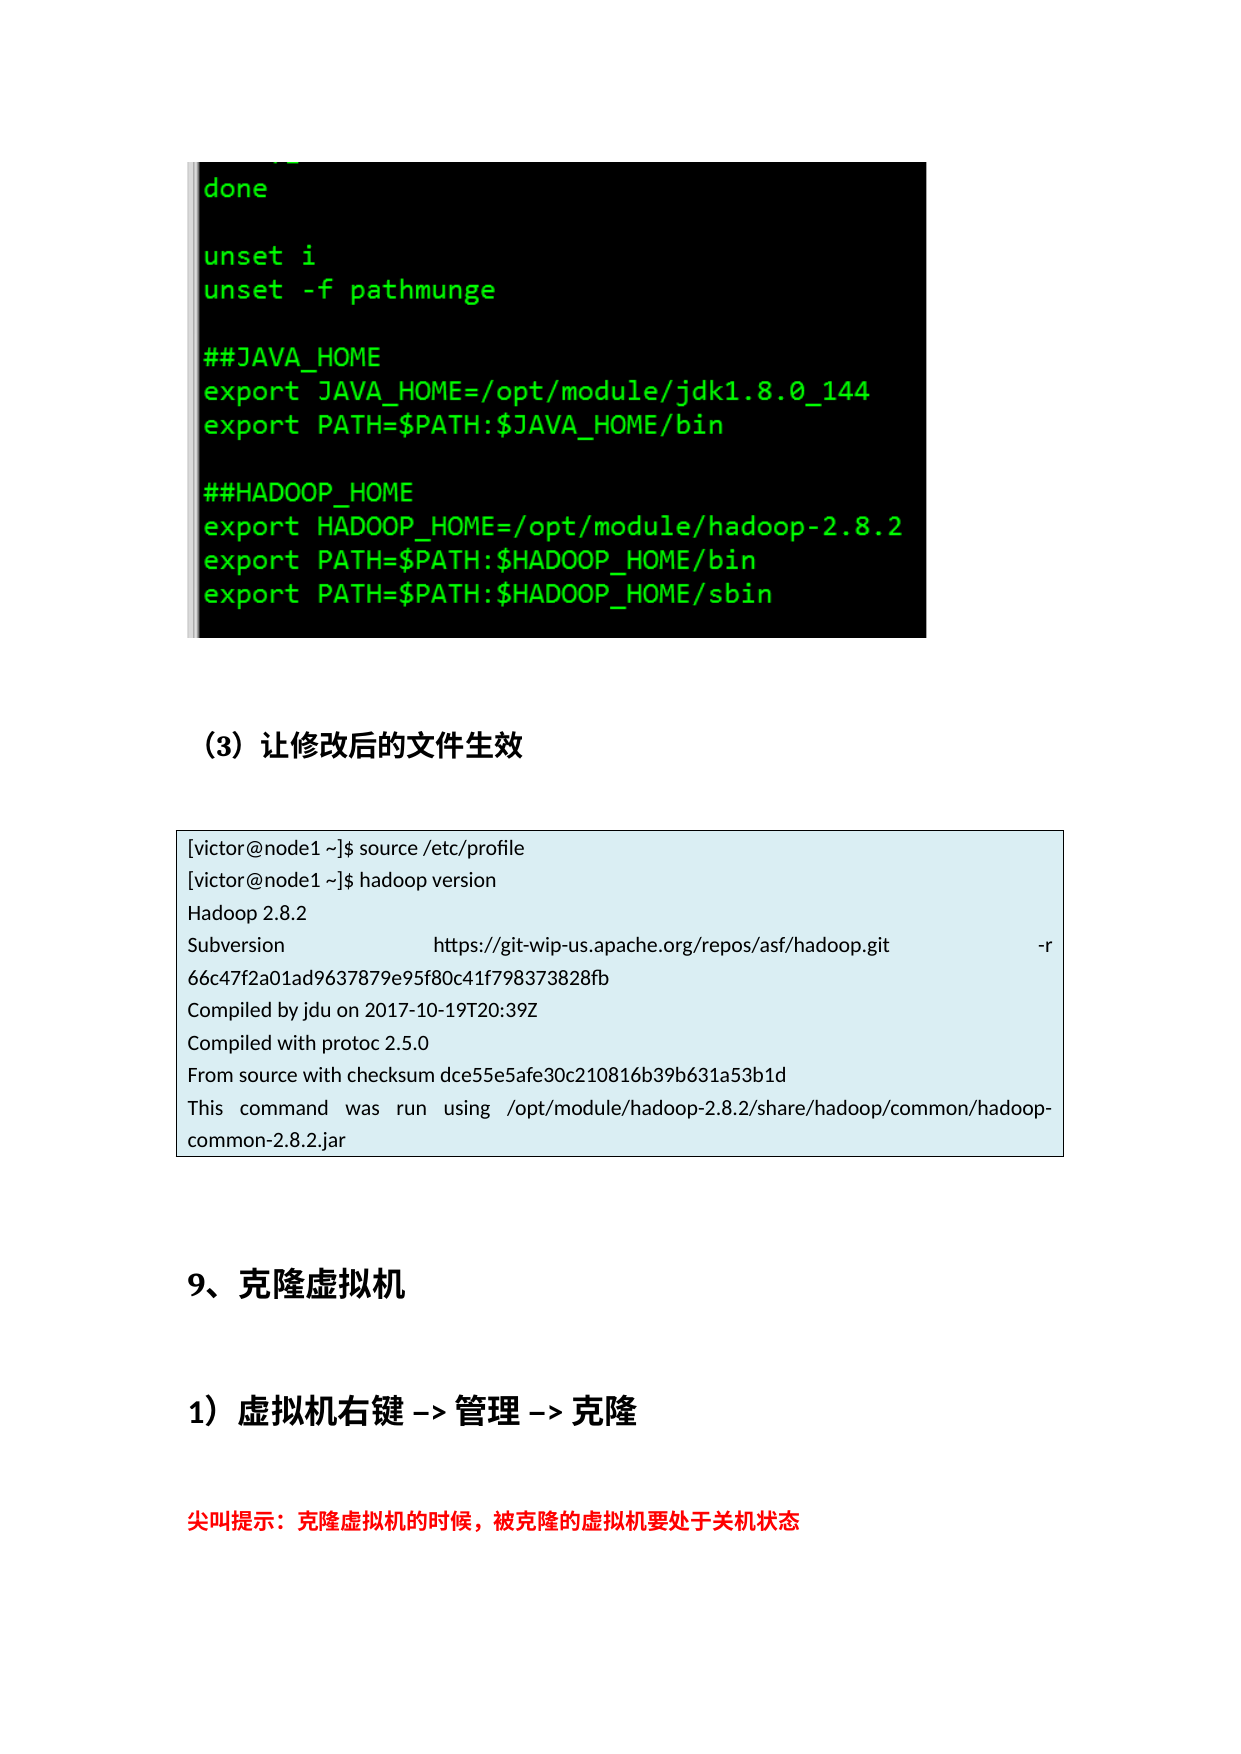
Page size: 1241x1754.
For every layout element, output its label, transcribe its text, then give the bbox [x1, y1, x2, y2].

subtitle 9、克隆虚拟机 [187, 1249, 1053, 1314]
text 尖叫提示：克隆虚拟机的时候，被克隆的虚拟机要处于关机状态 [187, 1503, 1053, 1536]
table_header [victor@node1 ~]$ source /etc/profile [victor@node1 ~]$ hadoop version Hadoop 2.8.2 Subversion https://git-wip-us.apache.org/repos/asf/hadoop.git -r 66c47f2a01ad9637879e95f80c41f798373828fb Compiled by jdu on 2017-10-19T20:39Z Compiled with protoc 2.5.0 From source with checksum dce55e5afe30c210816b39b631a53b1d This command was run using /opt/module/hadoop-2.8.2/share/hadoop/common/hadoop-common-2.8.2.jar [177, 831, 1063, 1156]
subtitle （3）让修改后的文件生效 [187, 711, 1053, 776]
picture [187, 162, 927, 638]
subtitle 1）虚拟机右键 –> 管理 –> 克隆 [187, 1376, 1053, 1441]
